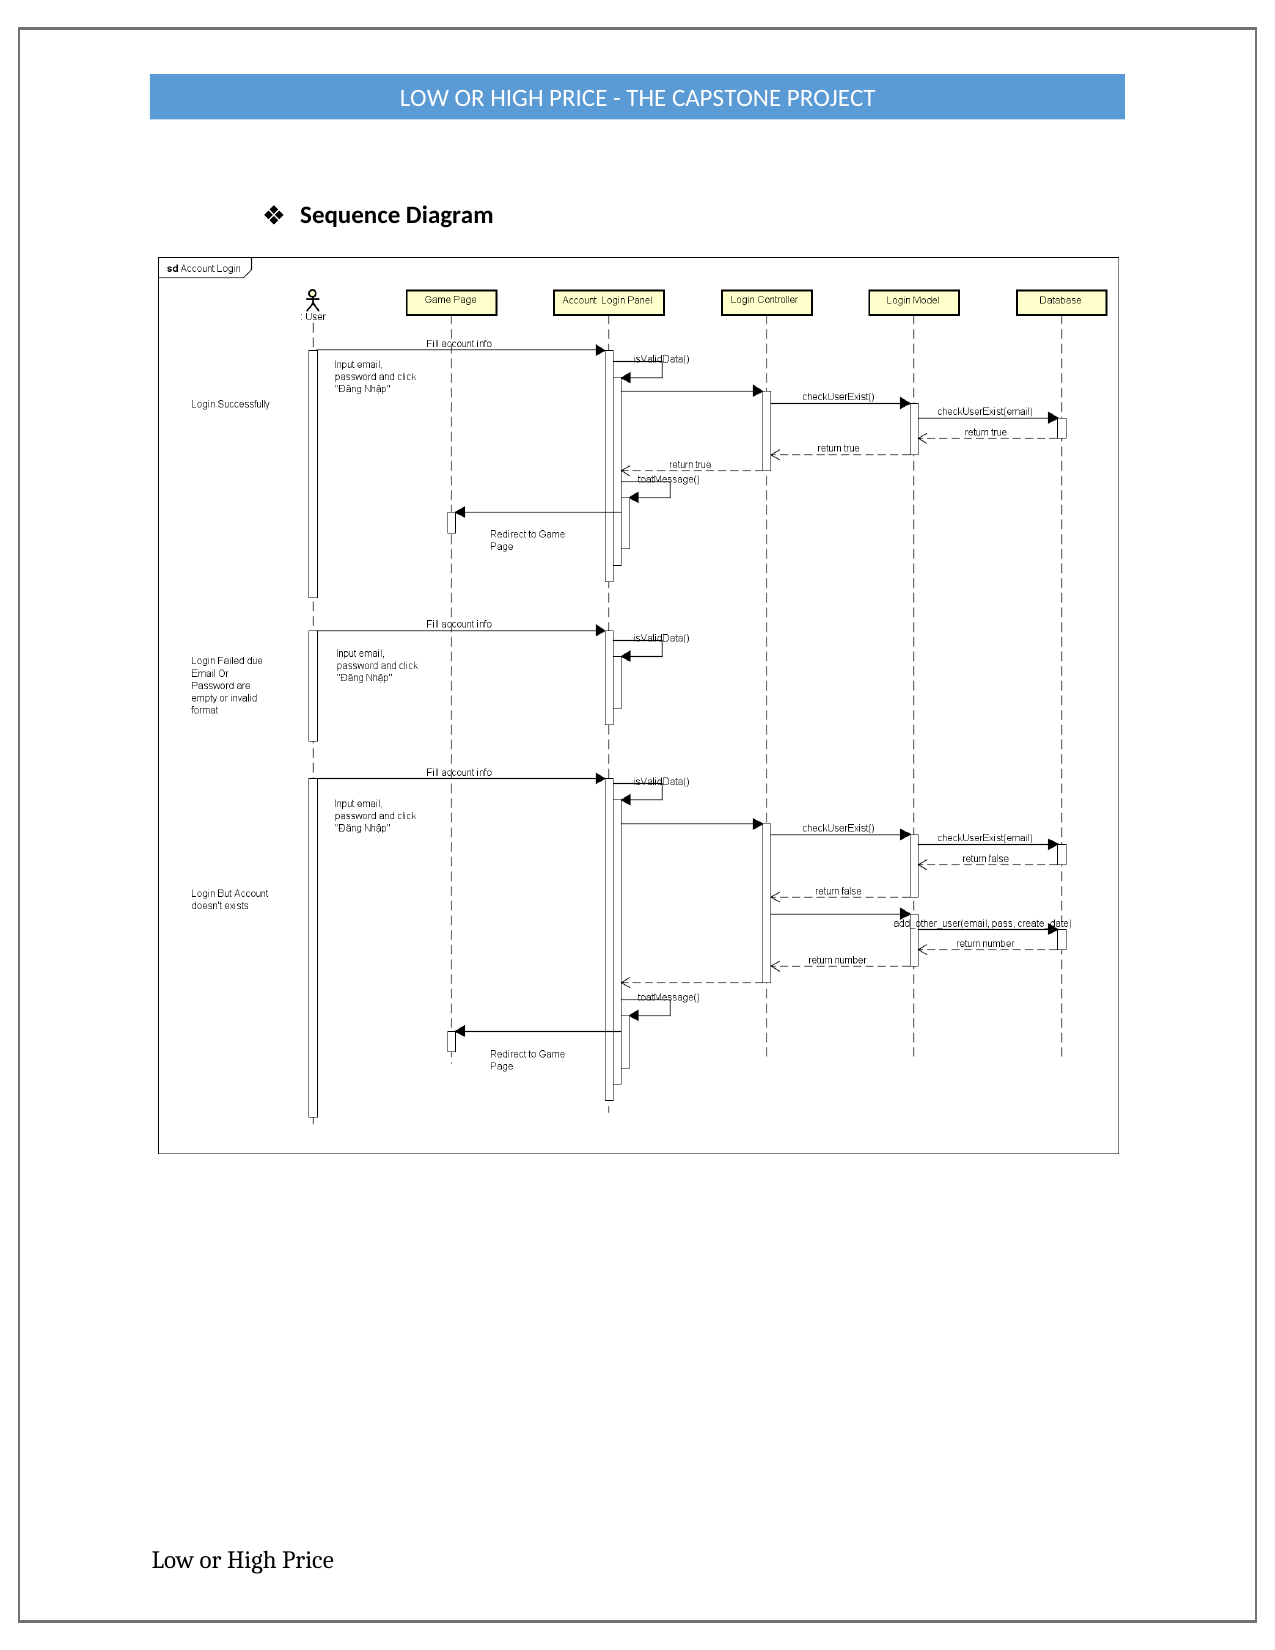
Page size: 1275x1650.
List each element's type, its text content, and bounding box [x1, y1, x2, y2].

list Sequence Diagram [262, 199, 1125, 230]
picture [150, 249, 1125, 1161]
